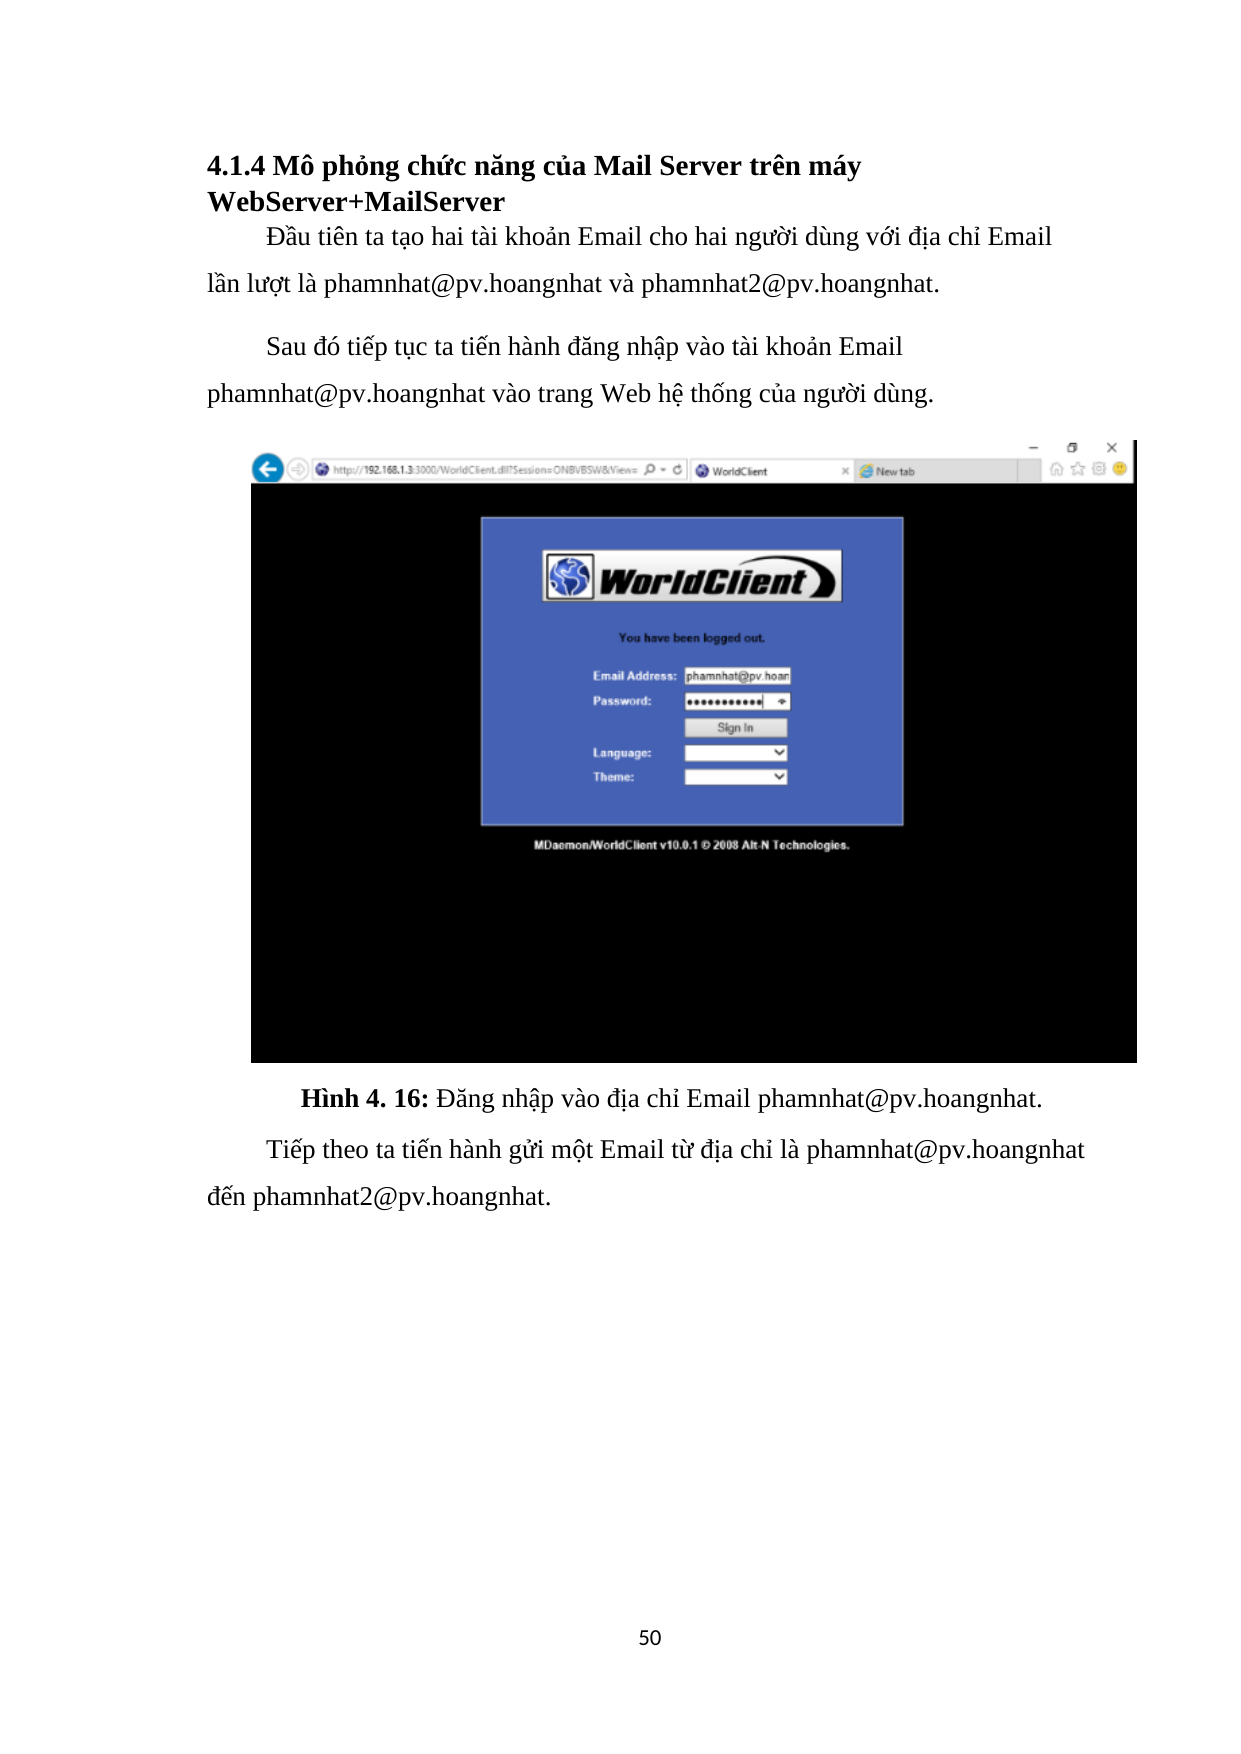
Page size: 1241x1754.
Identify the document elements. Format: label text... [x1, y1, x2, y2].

text Tiếp theo ta tiến hành gửi một Email từ địa chỉ là phamnhat@pv.hoangnhat đến phamnhat2@pv.hoangnhat. [207, 1134, 1092, 1211]
subtitle 4.1.4 Mô phỏng chức năng của Mail Server trên máy WebServer+MailServer [207, 148, 1092, 217]
text Sau đó tiếp tục ta tiến hành đăng nhập vào tài khoản Email phamnhat@pv.hoangnhat vào trang Web hệ thống của người dùng. [207, 330, 1092, 408]
picture [251, 440, 1137, 1063]
text Hình 4. 16: Đăng nhập vào địa chỉ Email phamnhat@pv.hoangnhat. [251, 1082, 1092, 1113]
text Đầu tiên ta tạo hai tài khoản Email cho hai người dùng với địa chỉ Email lần lượt là phamnhat@pv.hoangnhat và phamnhat2@pv.hoangnhat. [207, 220, 1092, 298]
